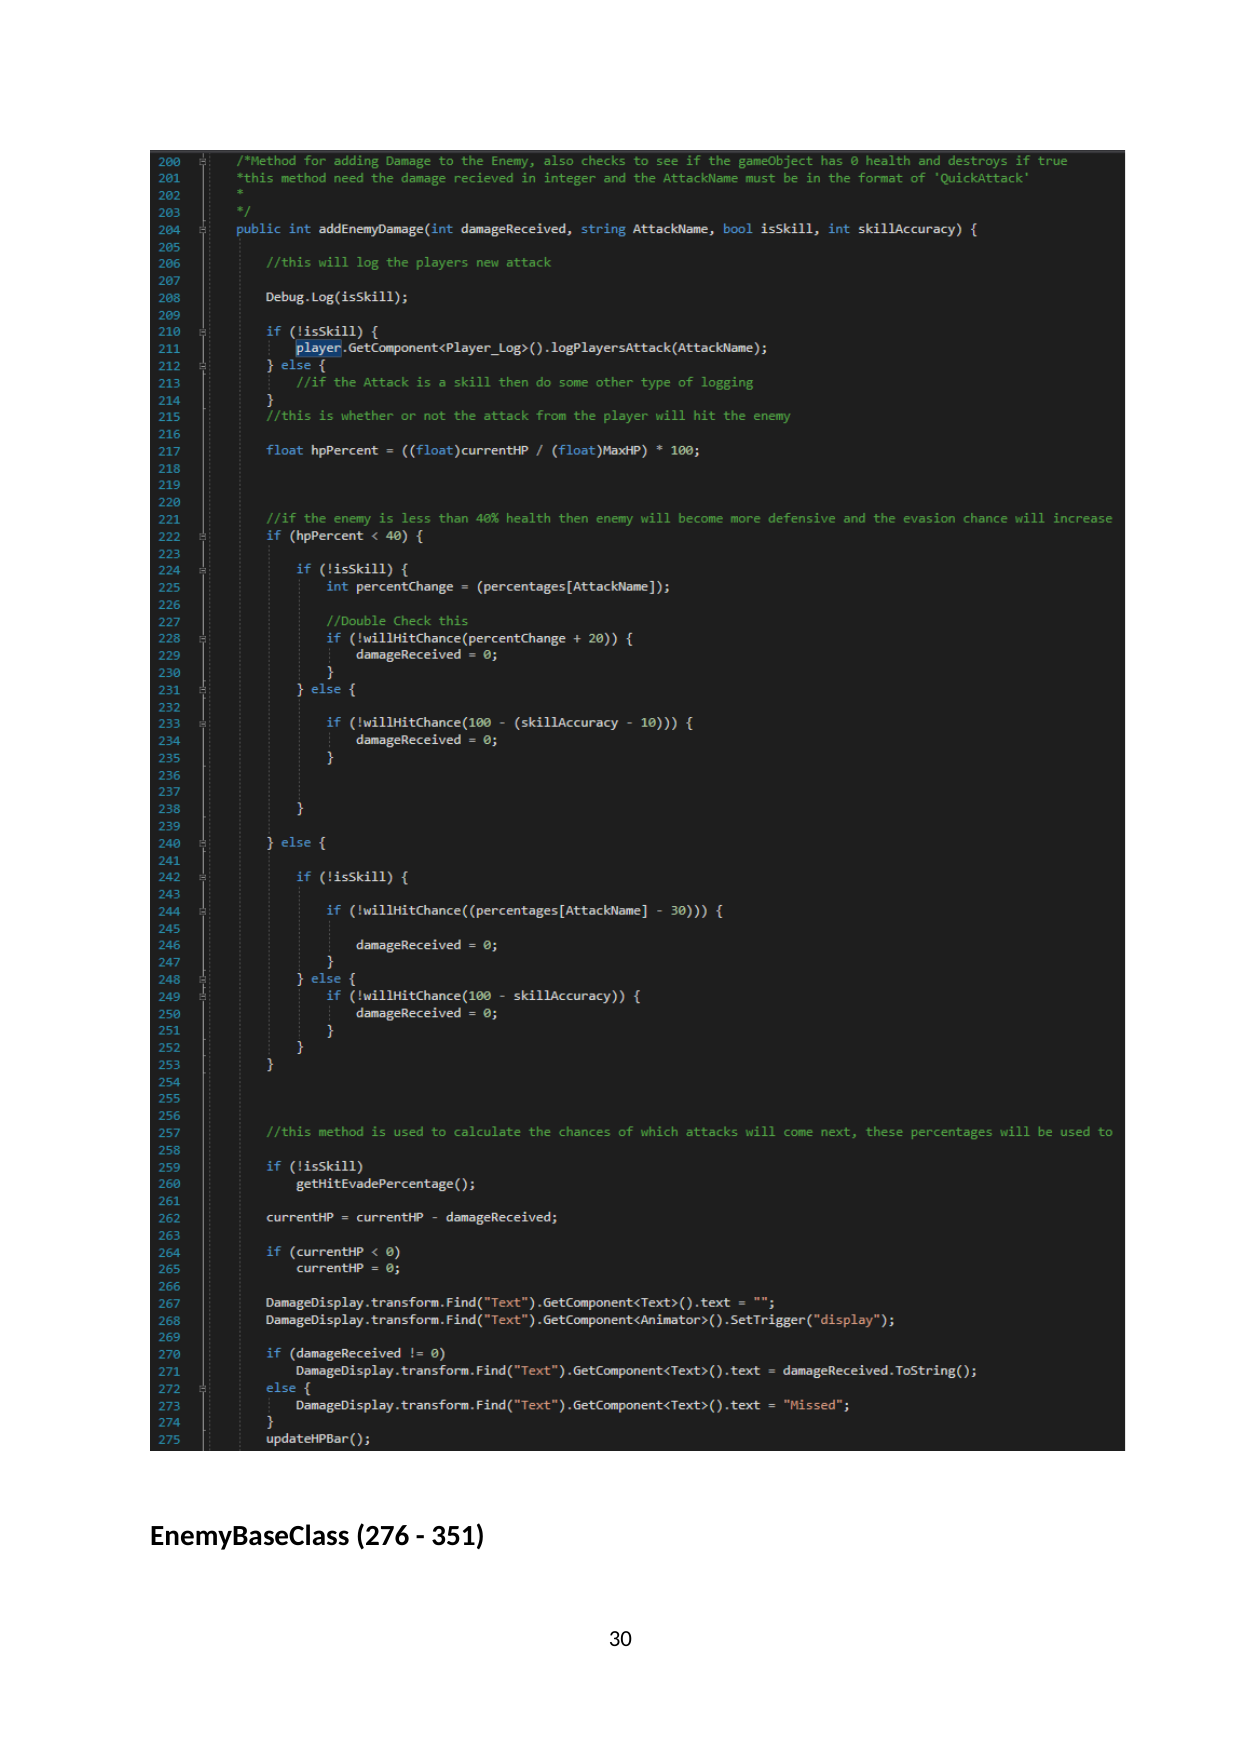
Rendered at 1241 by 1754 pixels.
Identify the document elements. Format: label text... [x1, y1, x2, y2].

text EnemyBaseClass (276 - 351) [150, 1517, 1090, 1552]
picture [150, 150, 1126, 1451]
